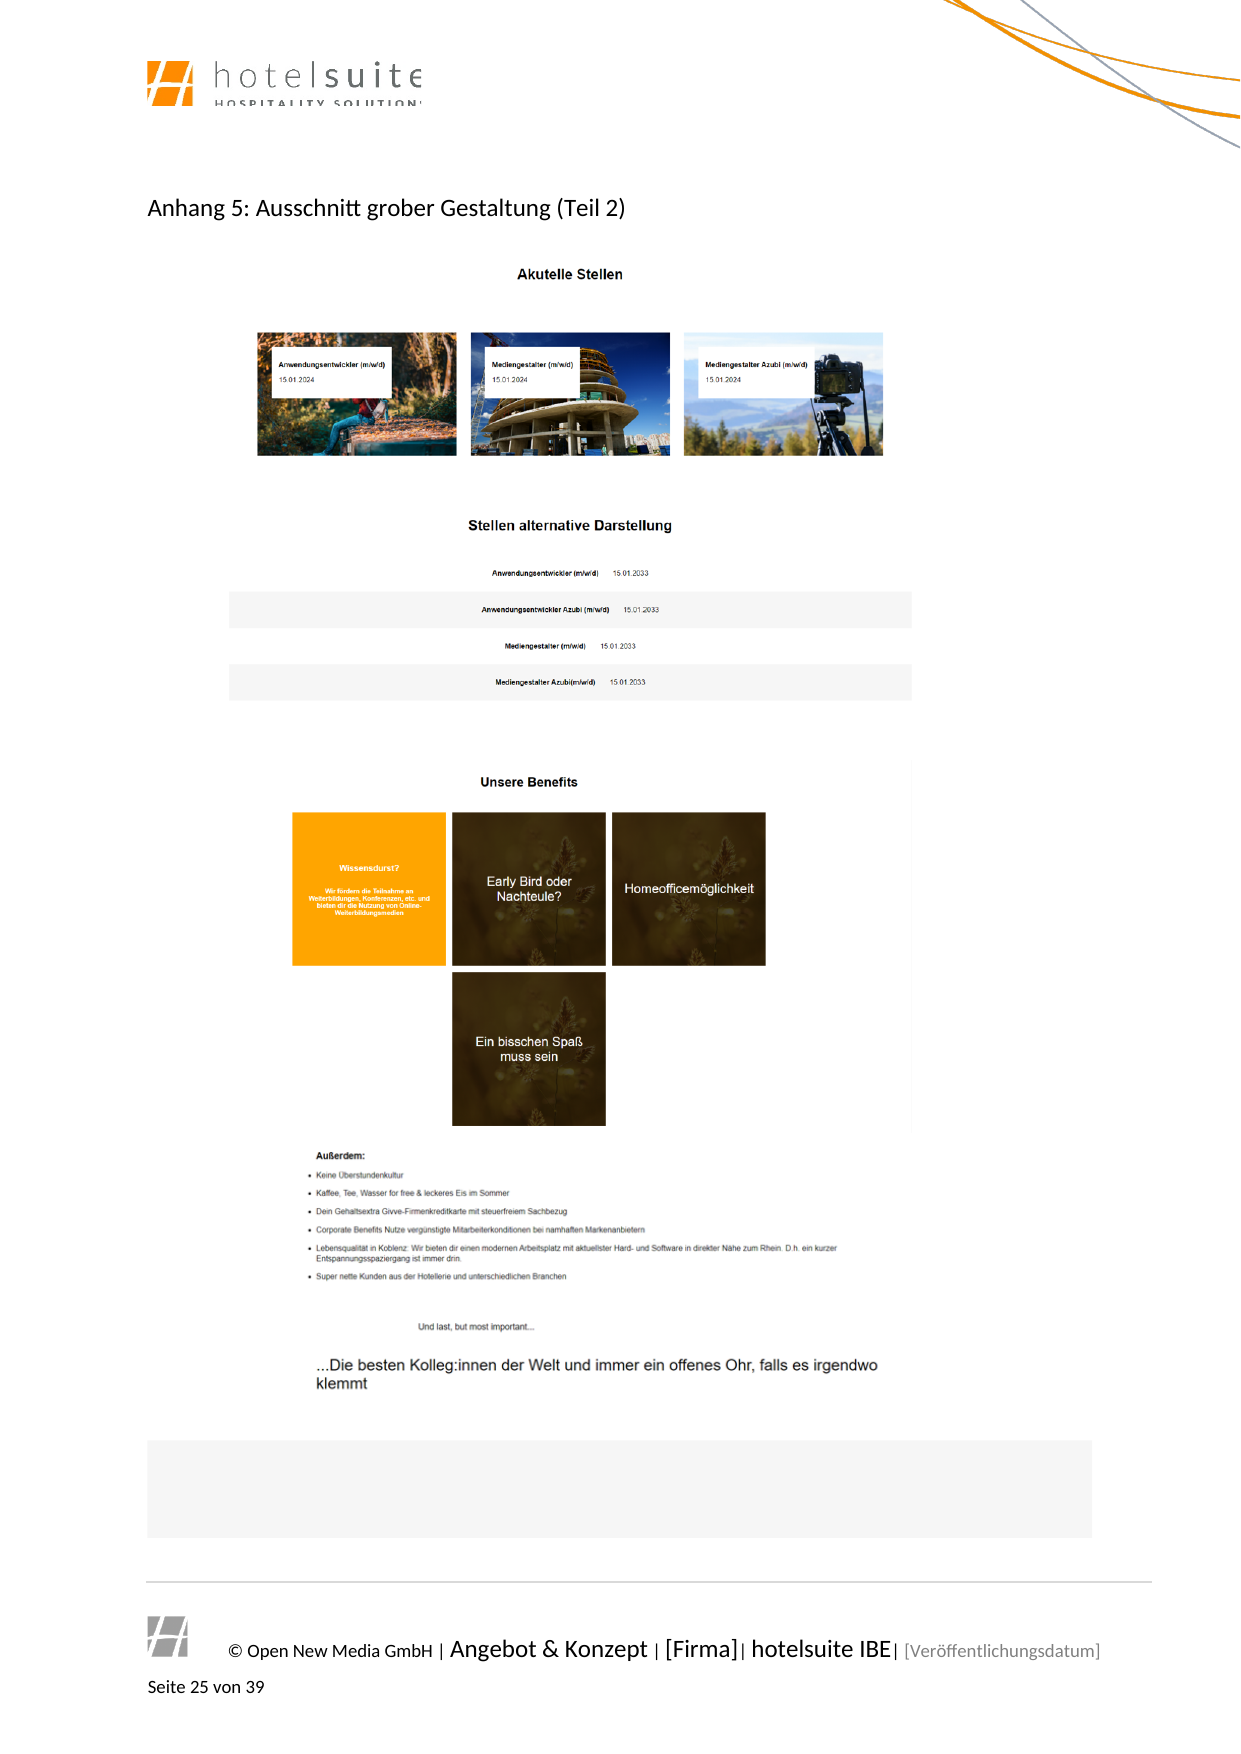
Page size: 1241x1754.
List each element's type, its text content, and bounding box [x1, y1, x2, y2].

picture [146, 61, 422, 106]
picture [147, 237, 992, 746]
picture [147, 760, 912, 1133]
picture [147, 1147, 1093, 1538]
picture [810, 0, 1241, 171]
text Anhang 5: Ausschnitt grober Gestaltung (Teil 2) [147, 192, 1122, 222]
